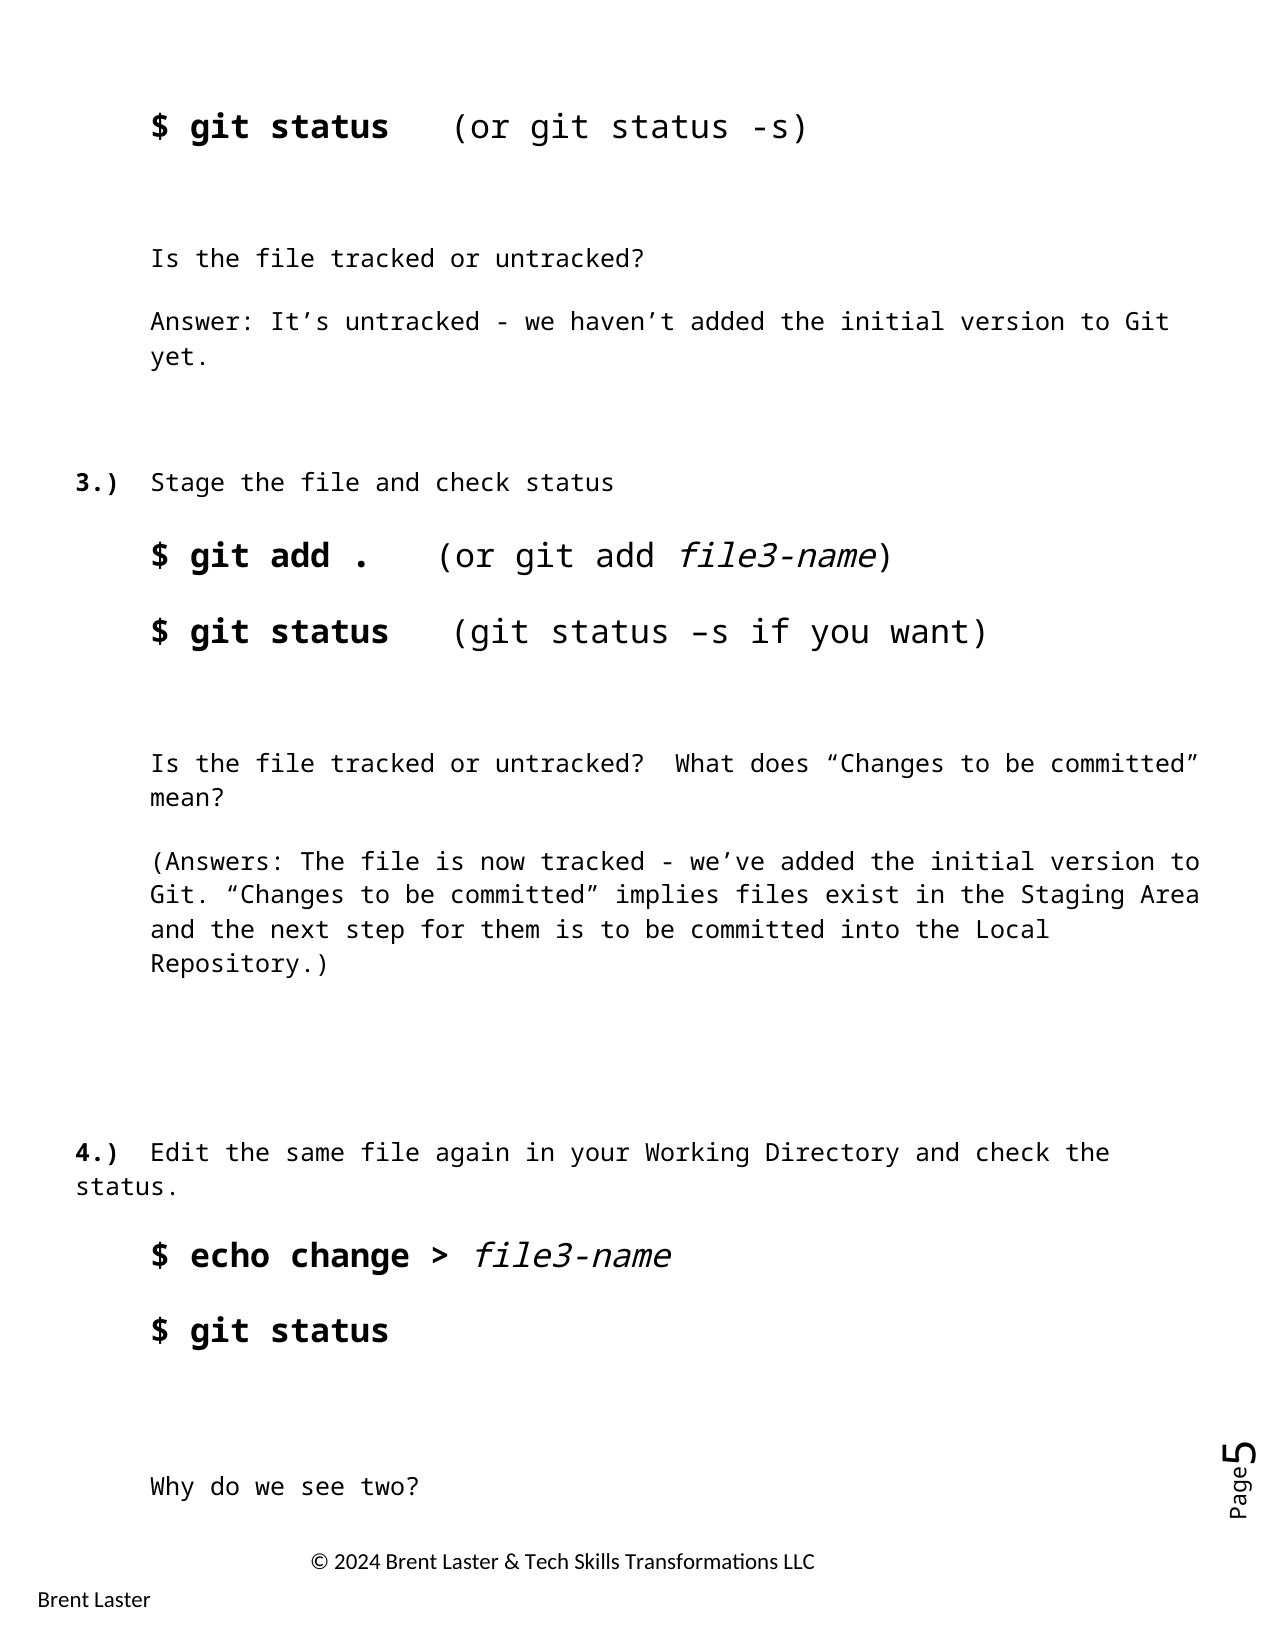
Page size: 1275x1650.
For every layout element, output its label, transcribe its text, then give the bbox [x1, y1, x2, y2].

subtitle Why do we see two? [75, 1468, 1200, 1502]
subtitle $ git add . (or git add file3-name) [150, 528, 1200, 579]
subtitle $ git status [150, 1307, 1200, 1352]
subtitle 4.) Edit the same file again in your Working Directory and check the status. [75, 1135, 1200, 1203]
subtitle Is the file tracked or untracked? What does “Changes to be committed” mean? [150, 746, 1200, 814]
subtitle 3.) Stage the file and check status [75, 464, 1200, 499]
subtitle $ echo change > file3-name [150, 1232, 1200, 1278]
subtitle (Answers: The file is now tracked - we’ve added the initial version to Git. “Changes to be committed” implies files exist in the Staging Area and the next step for them is to be committed into the Local Repository.) [150, 843, 1200, 979]
subtitle Is the file tracked or untracked? [150, 241, 1200, 275]
subtitle Answer: It’s untracked - we haven’t added the initial version to Git yet. [150, 304, 1200, 372]
subtitle $ git status (or git status -s) [150, 103, 1200, 148]
subtitle $ git status (git status –s if you want) [150, 608, 1200, 653]
